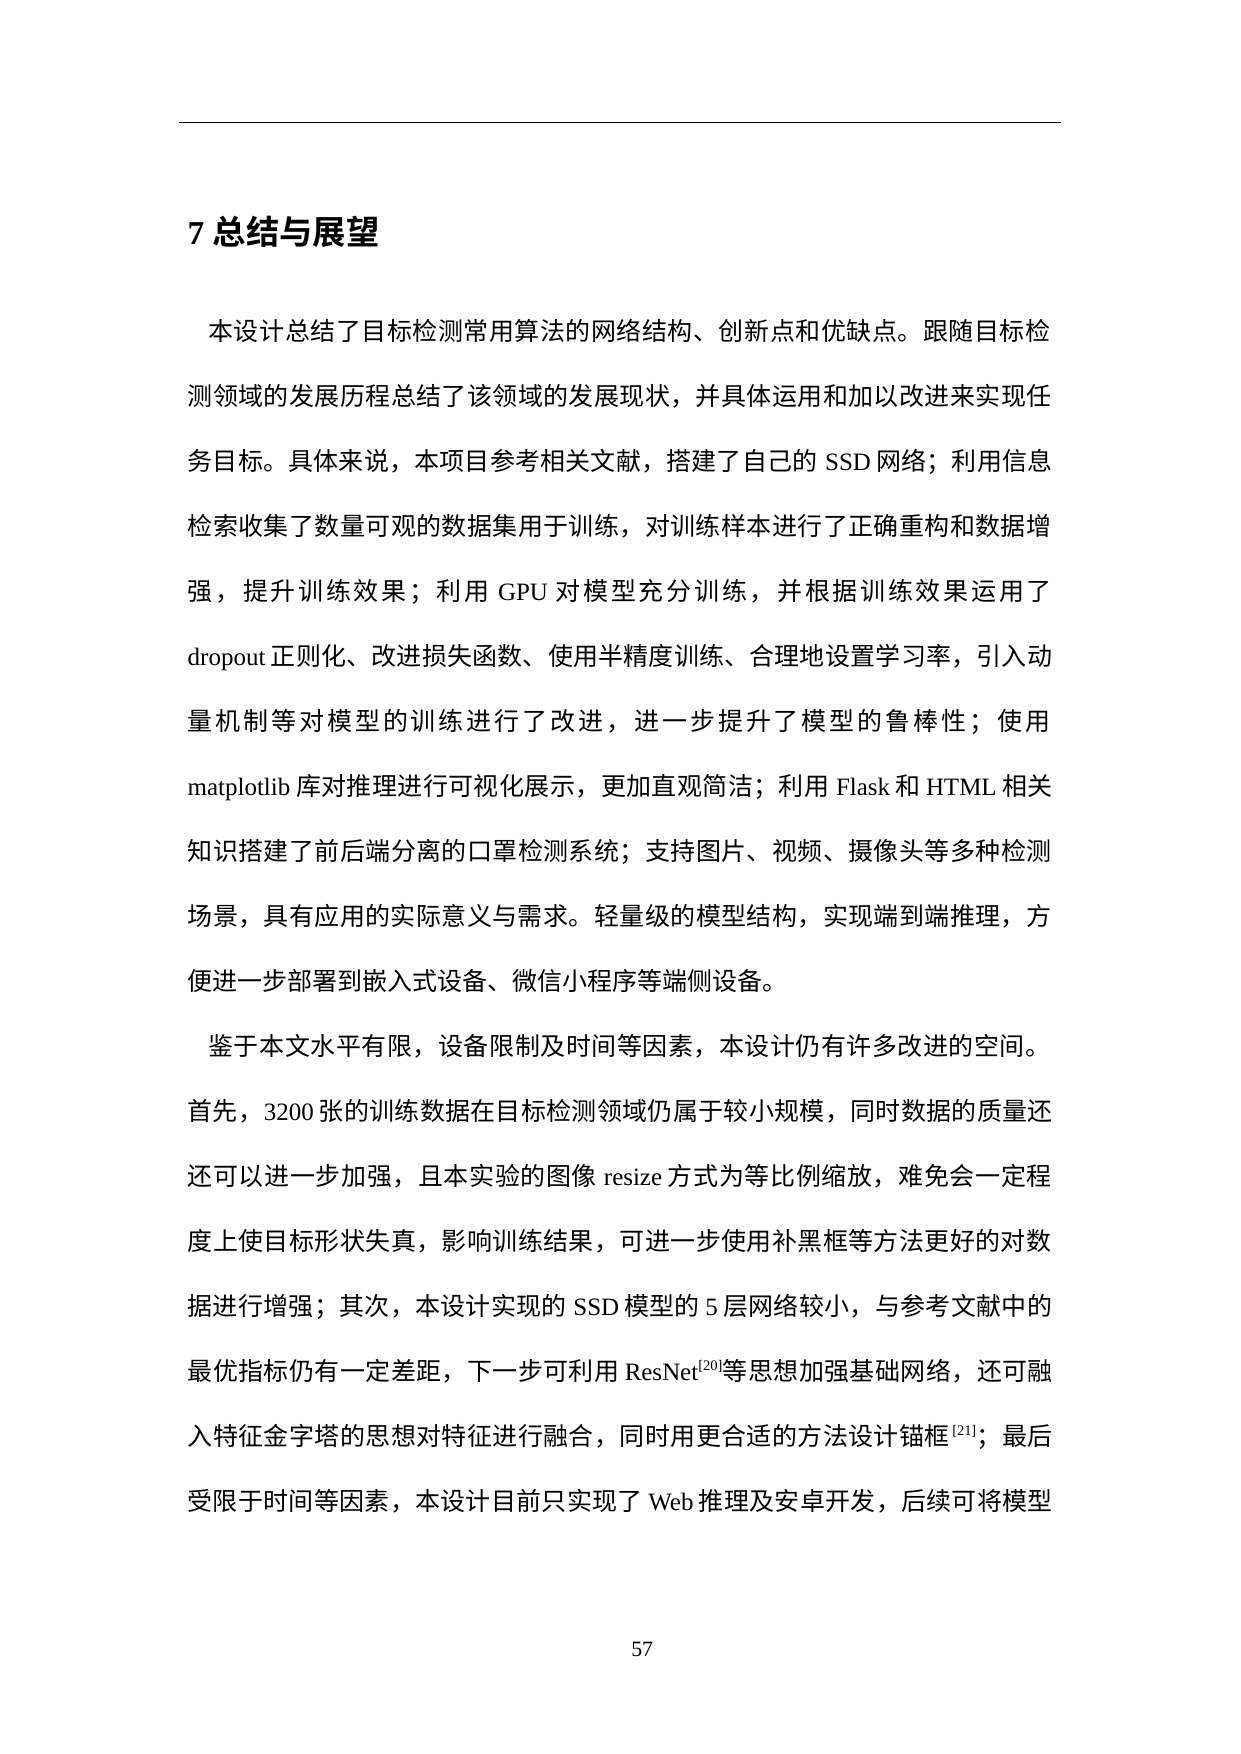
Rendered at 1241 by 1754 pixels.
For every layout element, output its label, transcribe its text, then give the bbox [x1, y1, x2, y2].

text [187, 1012, 1053, 1532]
text 本设计总结了目标检测常用算法的网络结构、创新点和优缺点。跟随目标检测领域的发展历程总结了该领域的发展现状，并具体运用和加以改进来实现任务目标。具体来说，本项目参考相关文献，搭建了自己的SSD网络；利用信息检索收集了数量可观的数据集用于训练，对训练样本进行了正确重构和数据增强，提升训练效果；利用GPU对模型充分训练，并根据训练效果运用了dropout正则化、改进损失函数、使用半精度训练、合理地设置学习率，引入动量机制等对模型的训练进行了改进，进一步提升了模型的鲁棒性；使用matplotlib库对推理进行可视化展示，更加直观简洁；利用Flask和HTML相关知识搭建了前后端分离的口罩检测系统；支持图片、视频、摄像头等多种检测场景，具有应用的实际意义与需求。轻量级的模型结构，实现端到端推理，方便进一步部署到嵌入式设备、微信小程序等端侧设备。 [187, 297, 1053, 1012]
subtitle 总结与展望 [187, 197, 1053, 262]
